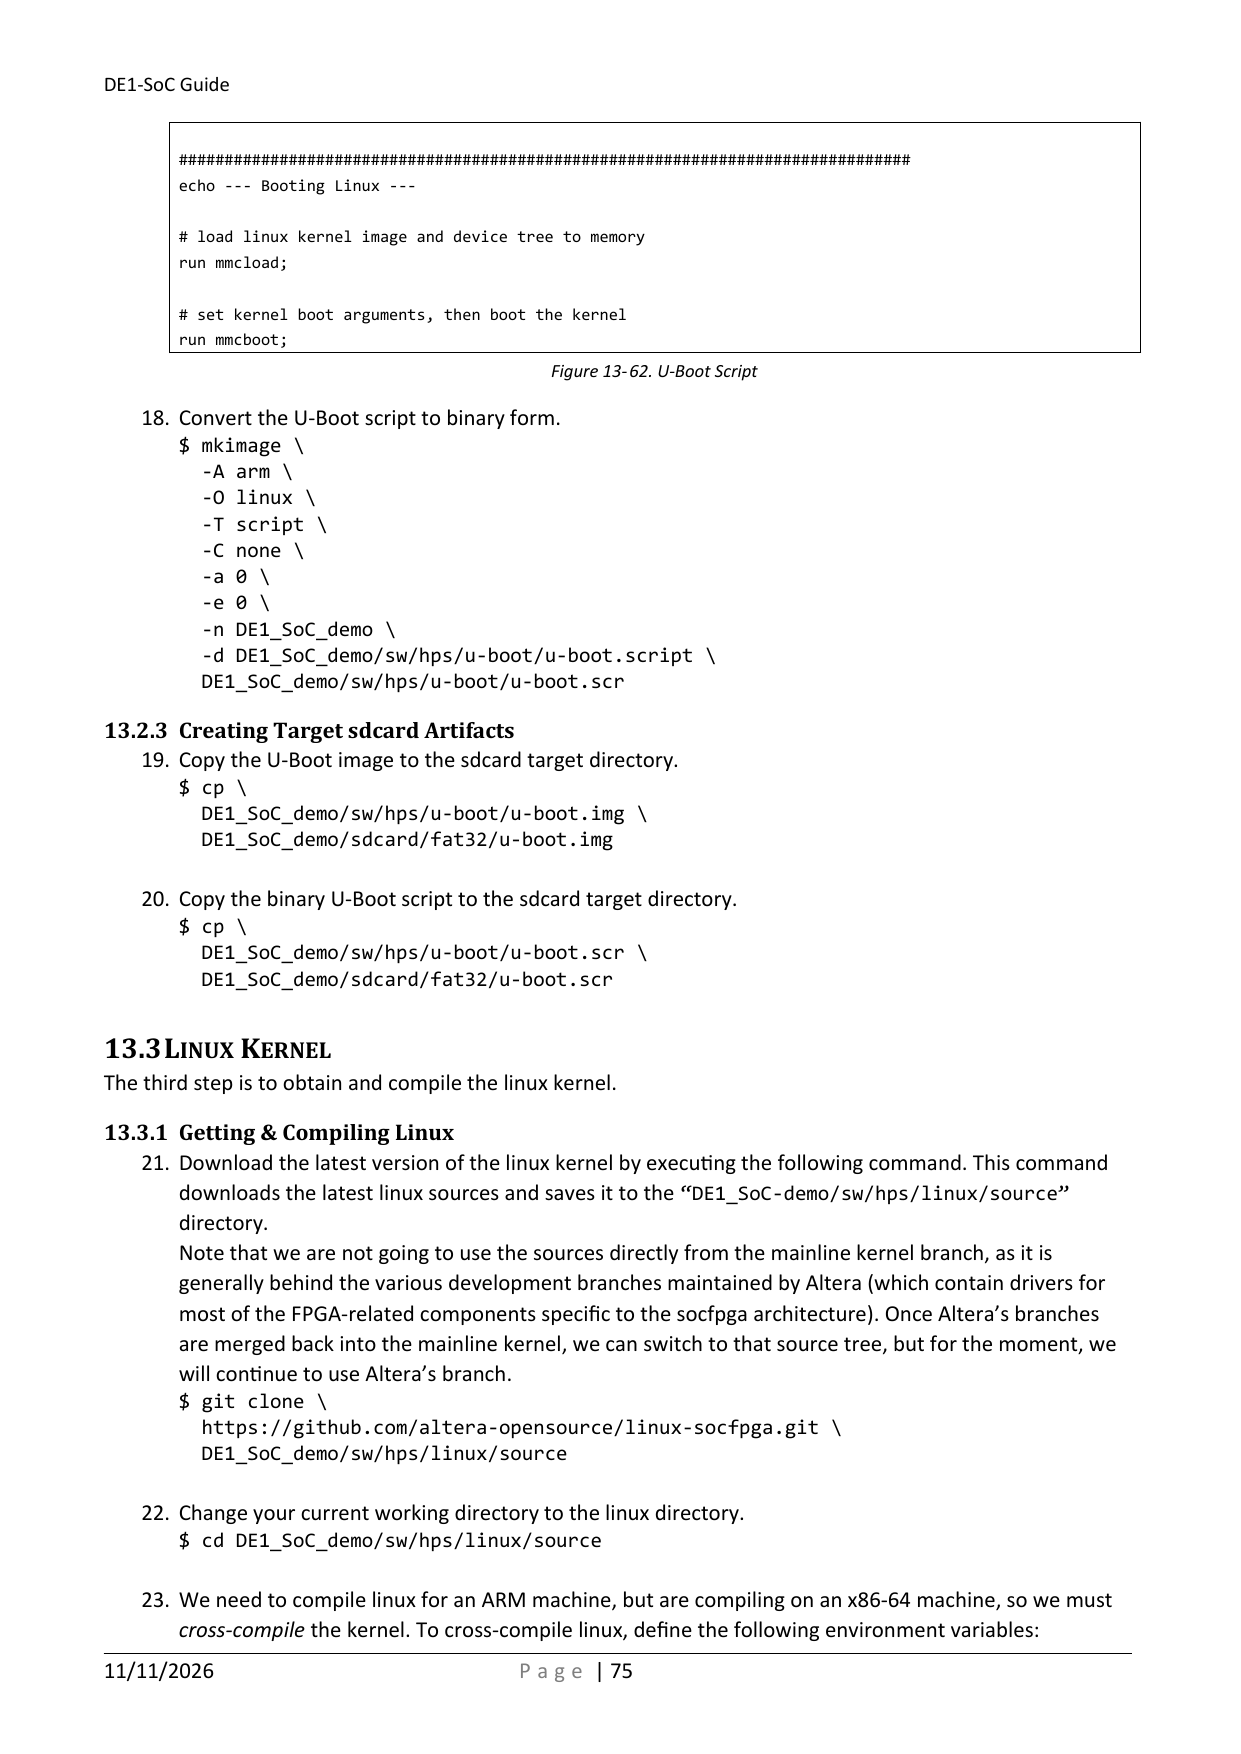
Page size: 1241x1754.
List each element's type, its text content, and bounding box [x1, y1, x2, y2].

subtitle Linux Kernel [103, 1031, 1132, 1065]
subtitle Getting & Compiling Linux [103, 1119, 1132, 1146]
list Copy the U-Boot image to the sdcard target directory. $ cp \ DE1_SoC_demo/sw/hps/u-boot/u-boot.img \ DE1_SoC_demo/sdcard/fat32/u-boot.img [141, 745, 1132, 882]
text # set kernel boot arguments, then boot the kernel [170, 302, 1140, 324]
text # load linux kernel image and device tree to memory [170, 224, 1140, 247]
list Copy the binary U-Boot script to the sdcard target directory. $ cp \ DE1_SoC_demo/sw/hps/u-boot/u-boot.scr \ DE1_SoC_demo/sdcard/fat32/u-boot.scr [141, 884, 1132, 991]
text run mmcload; [170, 250, 1140, 273]
list Change your current working directory to the linux directory. $ cd DE1_SoC_demo/sw/hps/linux/source [141, 1498, 1132, 1583]
subtitle Creating Target sdcard Artifacts [103, 716, 1132, 743]
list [141, 1585, 1132, 1643]
text The third step is to obtain and compile the linux kernel. [103, 1068, 1132, 1096]
text echo --- Booting Linux --- [170, 173, 1140, 196]
text run mmcboot; [170, 327, 1140, 352]
list Convert the U-Boot script to binary form. $ mkimage \ -A arm \ -O linux \ -T script \ -C none \ -a 0 \ -e 0 \ -n DE1_SoC_demo \ -d DE1_SoC_demo/sw/hps/u-boot/u-boot.script \ DE1_SoC_demo/sw/hps/u-boot/u-boot.scr [141, 403, 1132, 694]
list Download the latest version of the linux kernel by executing the following command. This command downloads the latest linux sources and saves it to the “DE1_SoC-demo/sw/hps/linux/source” directory. Note that we are not going to use the sources directly from the mainline kernel branch, as it is generally behind the various development branches maintained by Altera (which contain drivers for most of the FPGA-related components specific to the socfpga architecture). Once Altera’s branches are merged back into the mainline kernel, we can switch to that source tree, but for the moment, we will continue to use Altera’s branch. $ git clone \ https://github.com/altera-opensource/linux-socfpga.git \ DE1_SoC_demo/sw/hps/linux/source [141, 1148, 1132, 1496]
text ################################################################################ [170, 147, 1140, 170]
